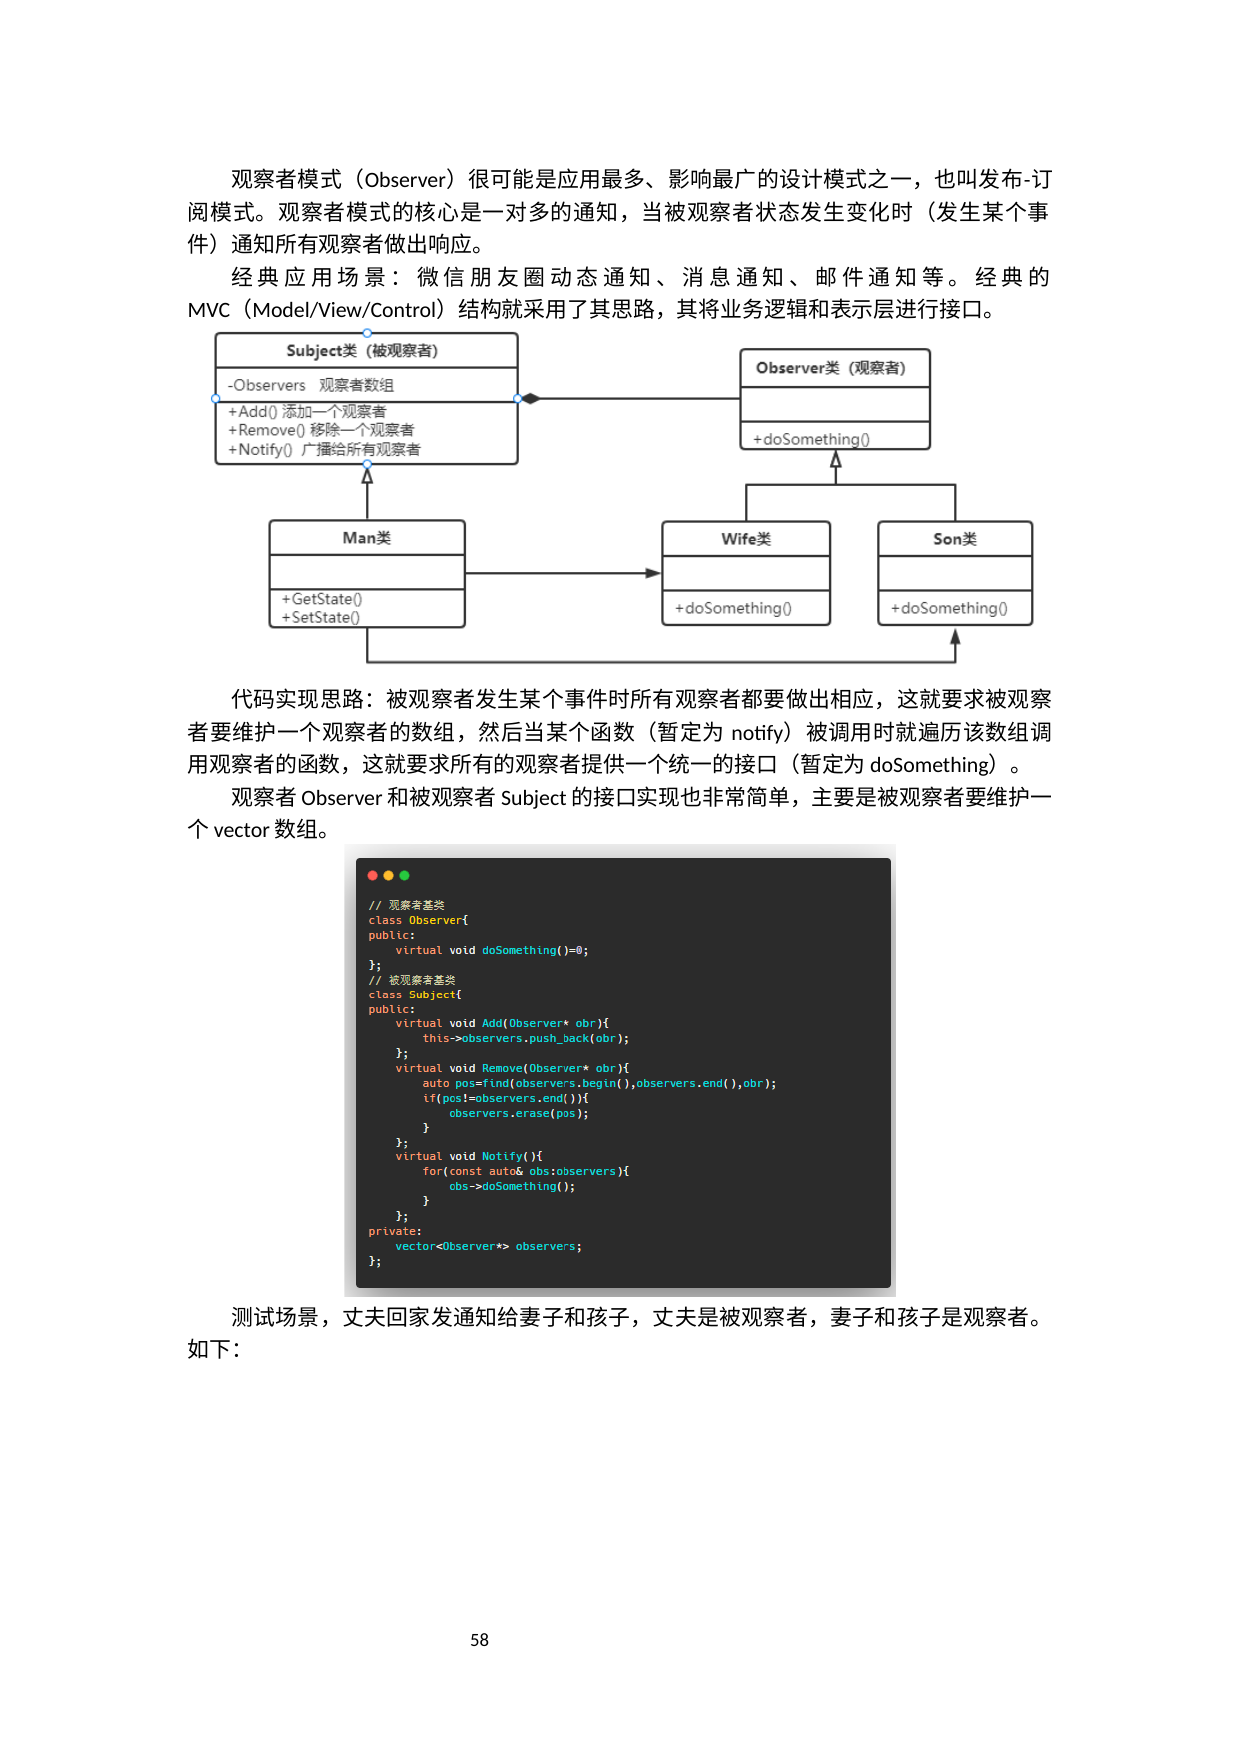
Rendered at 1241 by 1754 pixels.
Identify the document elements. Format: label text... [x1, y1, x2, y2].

text 代码实现思路：被观察者发生某个事件时所有观察者都要做出相应，这就要求被观察者要维护一个观察者的数组，然后当某个函数（暂定为notify）被调用时就遍历该数组调用观察者的函数，这就要求所有的观察者提供一个统一的接口（暂定为doSomething）。 [187, 682, 1053, 779]
text 观察者模式（Observer）很可能是应用最多、影响最广的设计模式之一，也叫发布-订阅模式。观察者模式的核心是一对多的通知，当被观察者状态发生变化时（发生某个事件）通知所有观察者做出响应。 [187, 162, 1053, 259]
text 测试场景，丈夫回家发通知给妻子和孩子，丈夫是被观察者，妻子和孩子是观察者。如下： [187, 1299, 1053, 1364]
picture [187, 324, 1053, 671]
text 经典应用场景：微信朋友圈动态通知、消息通知、邮件通知等。经典的MVC（Model/View/Control）结构就采用了其思路，其将业务逻辑和表示层进行接口。 [187, 259, 1053, 324]
picture [344, 844, 896, 1297]
text 观察者Observer和被观察者Subject的接口实现也非常简单，主要是被观察者要维护一个vector数组。 [187, 779, 1053, 844]
